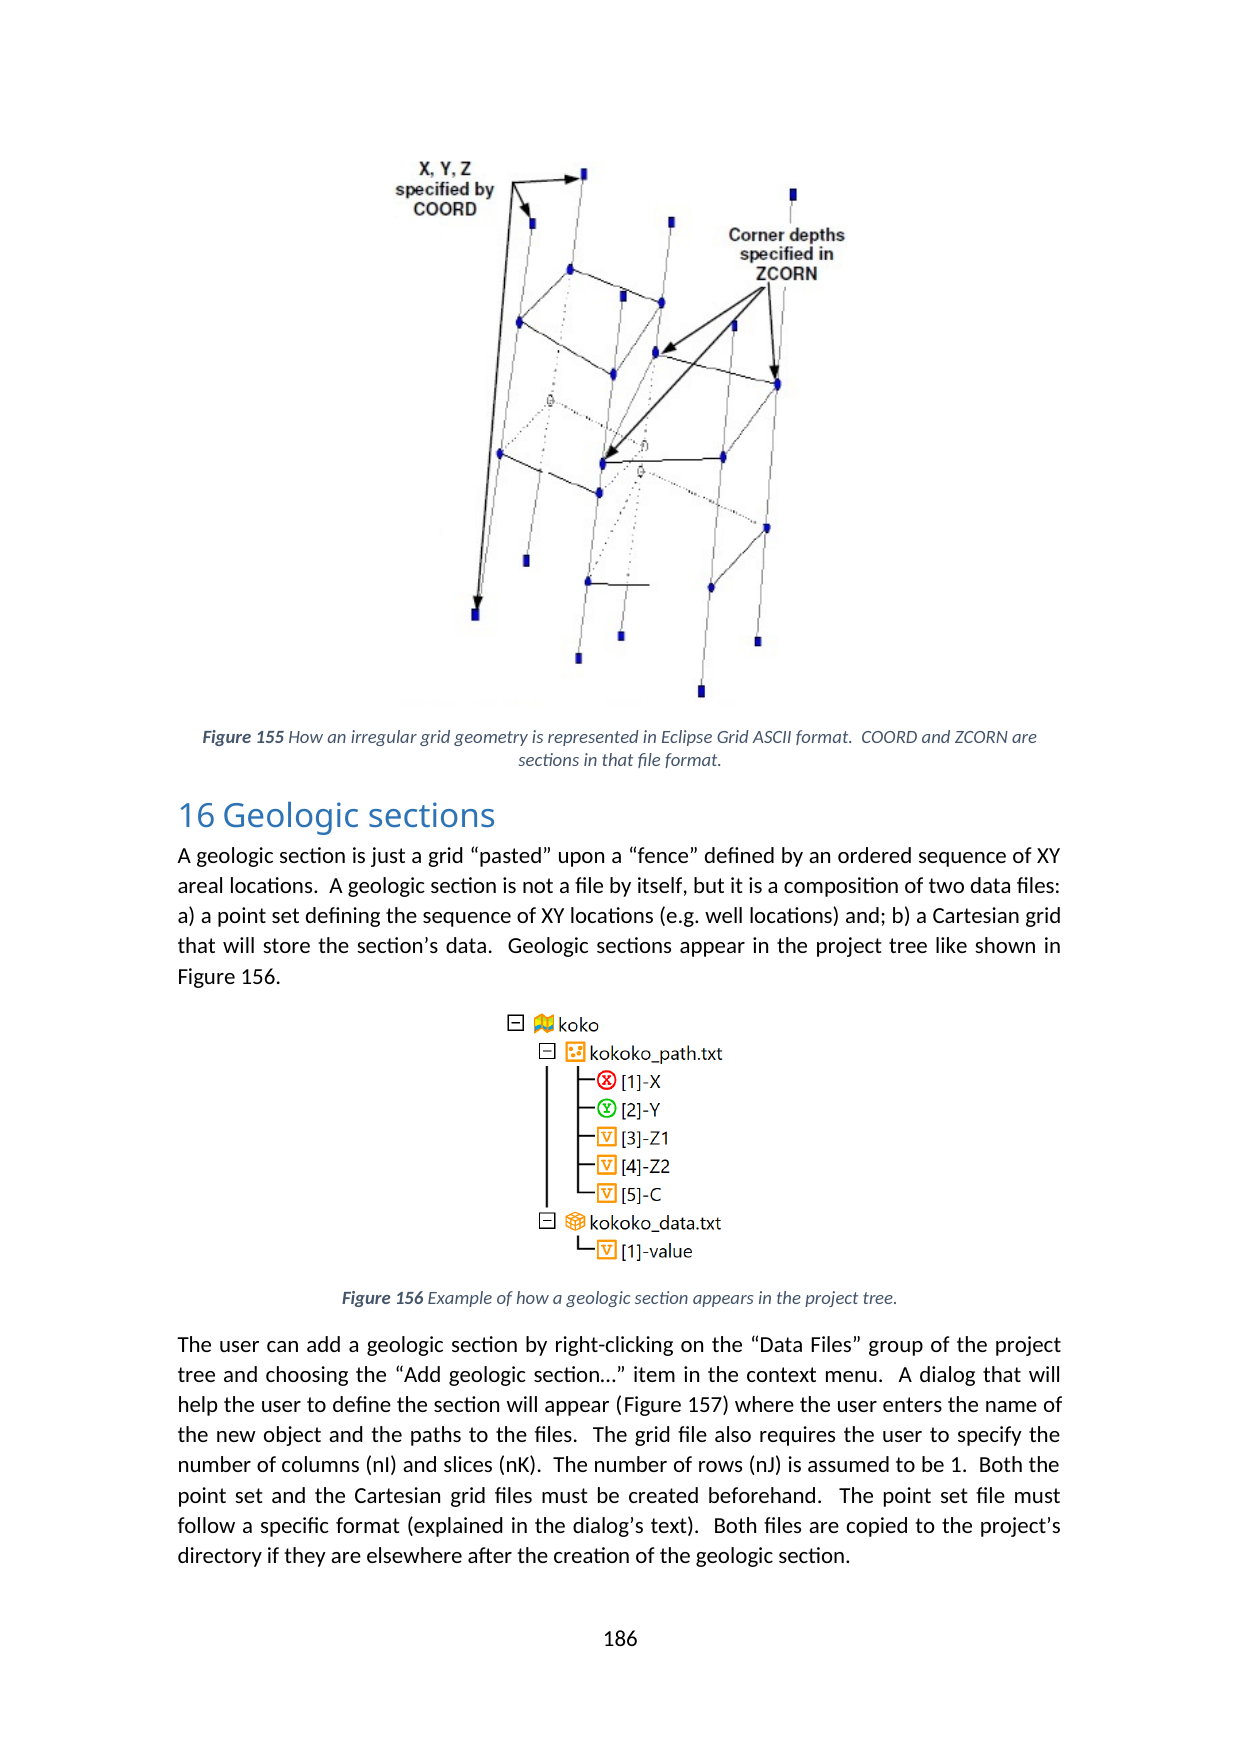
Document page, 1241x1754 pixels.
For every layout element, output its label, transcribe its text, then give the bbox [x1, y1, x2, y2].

picture [496, 1008, 744, 1268]
text A geologic section is just a grid “pasted” upon a “fence” defined by an ordered sequence of XY areal locations. A geologic section is not a file by itself, but it is a composition of two data files: a) a point set defining the sequence of XY locations (e.g. well locations) and; b) a Cartesian grid that will store the section’s data. Geologic sections appear in the project tree like shown in Figure 156. [177, 841, 1063, 990]
subtitle Geologic sections [177, 792, 1063, 837]
text Figure 155 How an irregular grid geometry is represented in Eclipse Grid ASCII format. COORD and ZCORN are sections in that file format. [177, 725, 1063, 771]
text The user can add a geologic section by right-clicking on the “Data Files” group of the project tree and choosing the “Add geologic section…” item in the context menu. A dialog that will help the user to define the section will appear (Figure 157) where the user enters the name of the new object and the paths to the files. The grid file also requires the user to specify the number of columns (nI) and slices (nK). The number of rows (nJ) is assumed to be 1. Both the point set and the Cartesian grid files must be created beforehand. The point set file must follow a specific format (explained in the dialog’s text). Both files are copied to the project’s directory if they are elsewhere after the creation of the geologic section. [177, 1330, 1063, 1569]
text Figure 156 Example of how a geologic section appears in the project tree. [177, 1286, 1063, 1309]
picture [392, 147, 848, 707]
